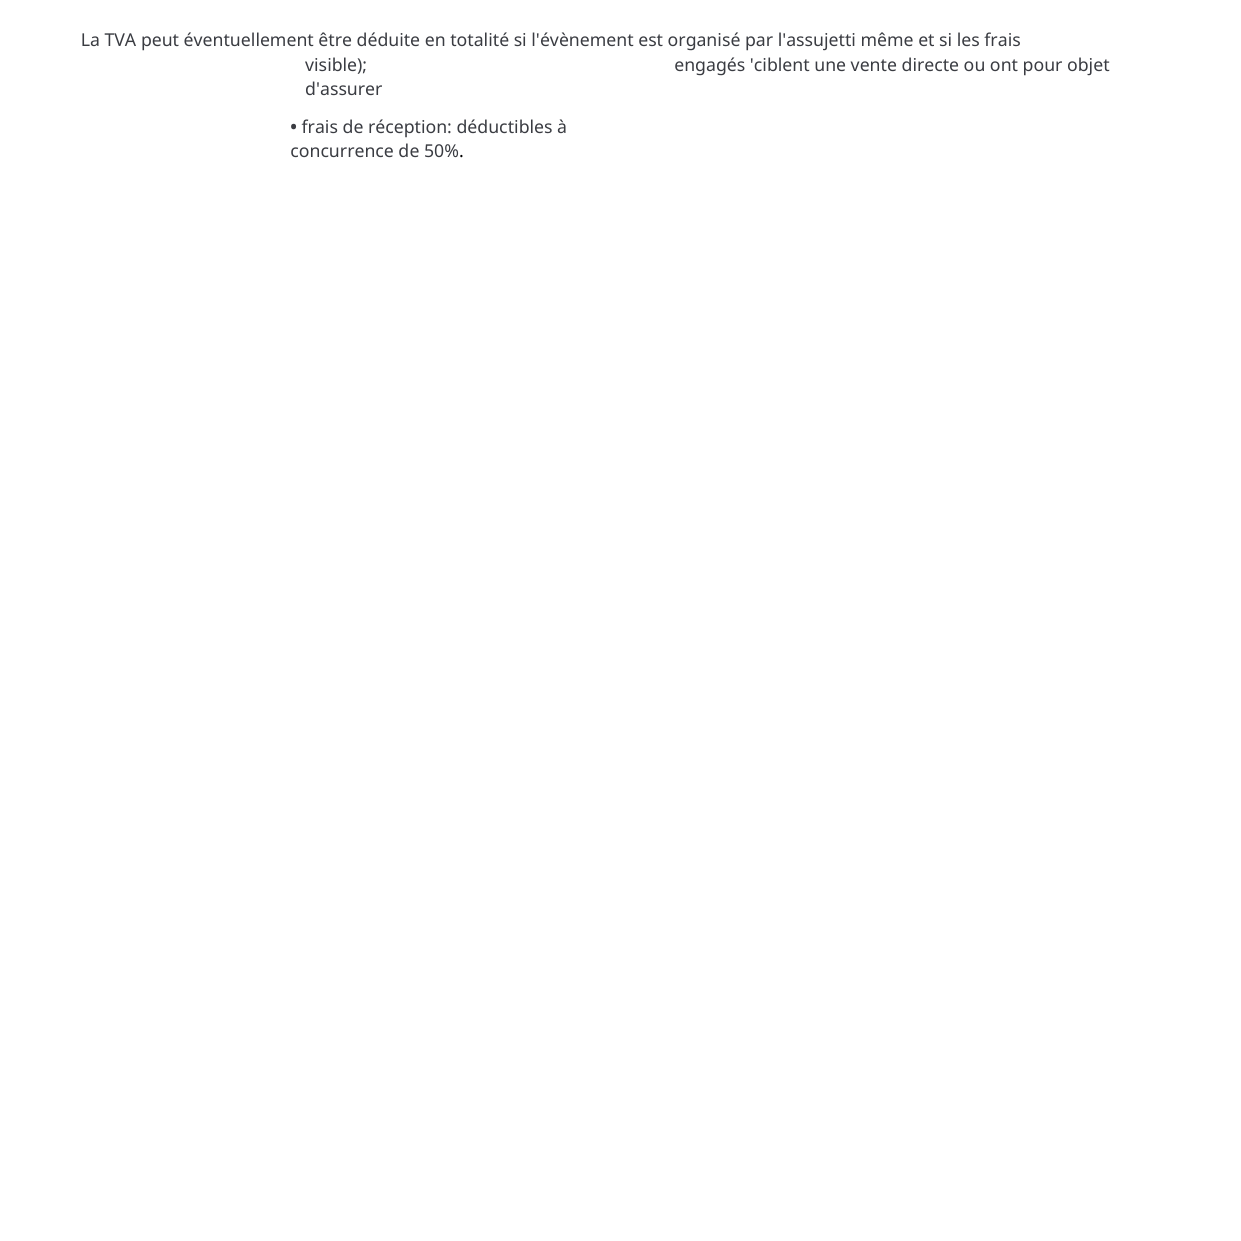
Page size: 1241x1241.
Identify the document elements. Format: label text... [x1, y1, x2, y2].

text La TVA peut éventuellement être déduite en totalité si l'évènement est organisé par l'assujetti même et si les frais [81, 27, 1157, 51]
text visible); engagés 'ciblent une vente directe ou ont pour objet d'assurer [305, 53, 1187, 101]
text • frais de réception: déductibles à concurrence de 50%. [290, 114, 574, 163]
